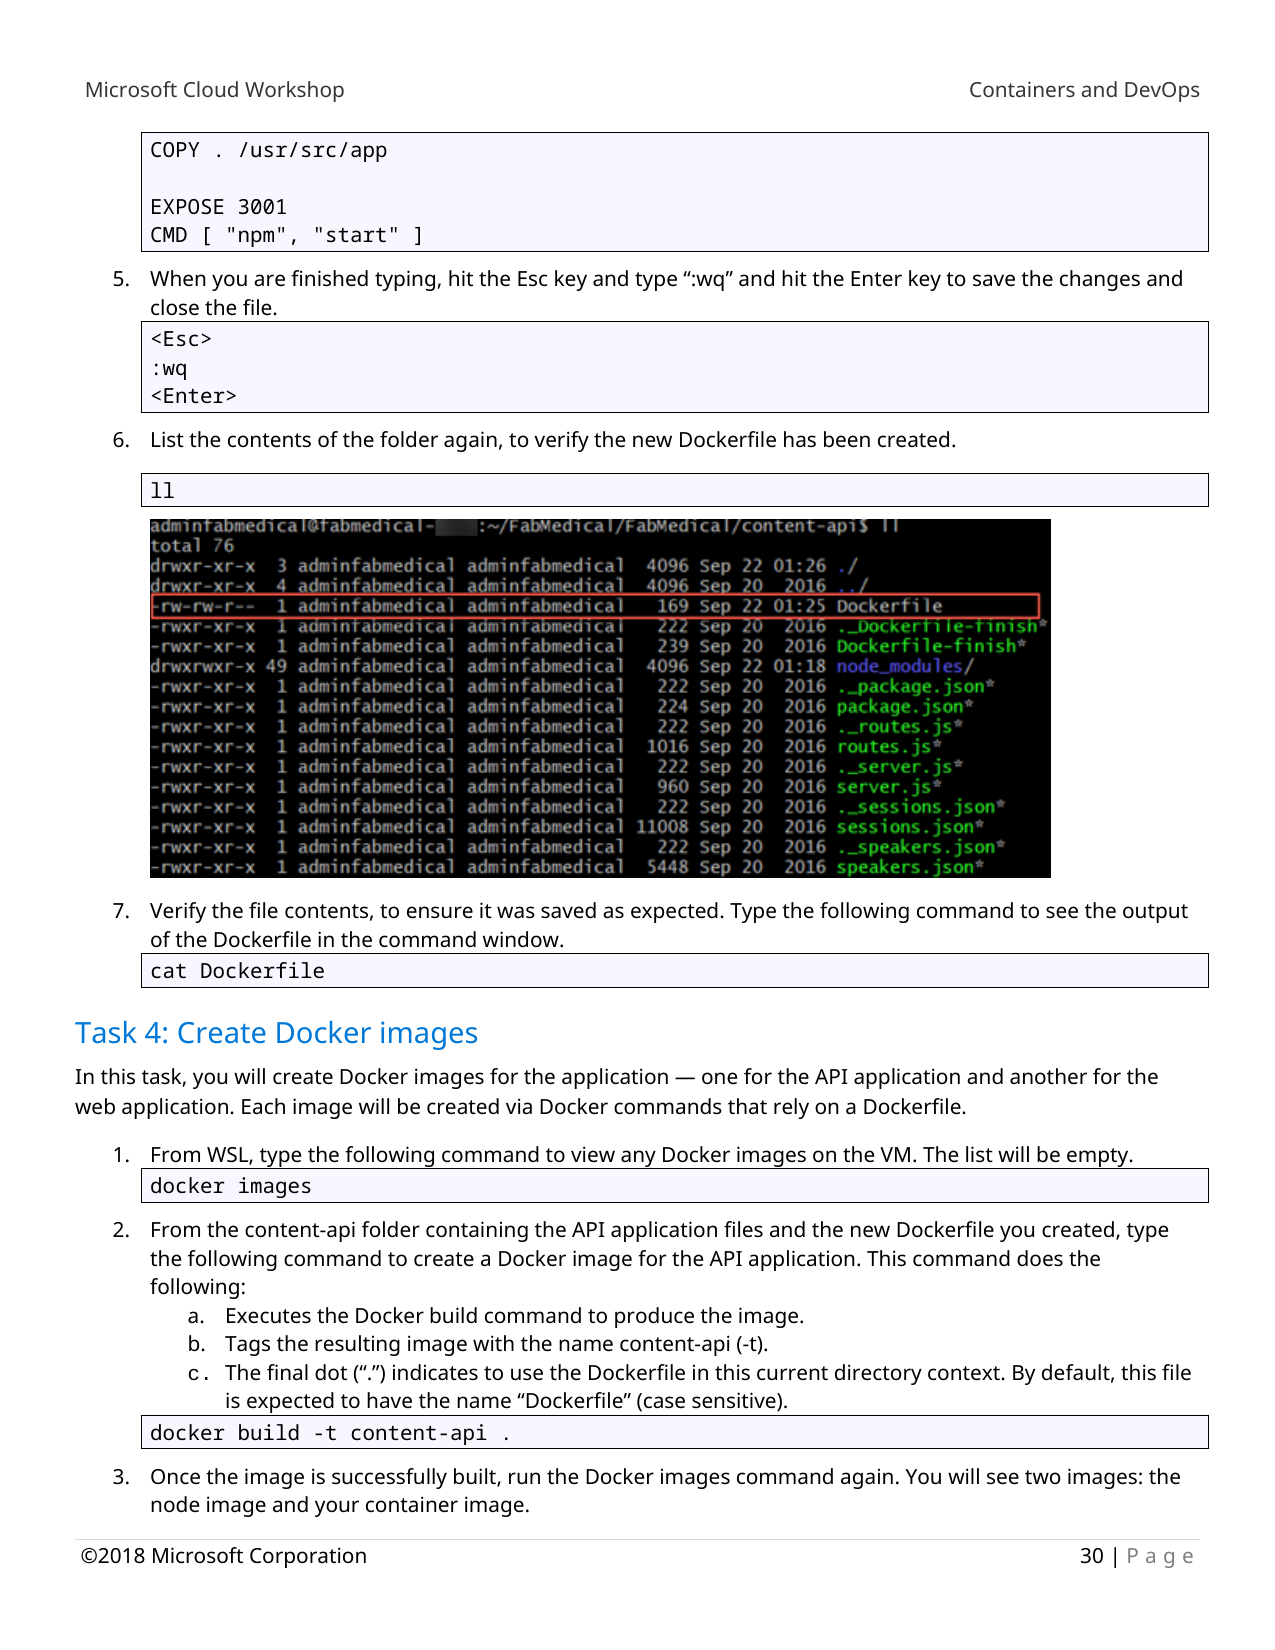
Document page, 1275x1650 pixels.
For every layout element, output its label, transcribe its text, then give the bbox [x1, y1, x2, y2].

list From WSL, type the following command to view any Docker images on the VM. The list will be empty. [112, 1140, 1200, 1168]
text docker images [142, 1169, 1208, 1202]
list List the contents of the folder again, to verify the new Dockerfile has been created. [112, 425, 1200, 454]
list Executes the Docker build command to produce the image. [187, 1301, 1200, 1329]
text <Esc> [142, 322, 1208, 350]
text docker build -t content-api . [142, 1416, 1208, 1448]
subtitle Task 4: Create Docker images [75, 1013, 1200, 1052]
list Verify the file contents, to ensure it was saved as expected. Type the following command to see the output of the Dockerfile in the command window. [112, 896, 1200, 953]
list From the content-api folder containing the API application files and the new Dockerfile you created, type the following command to create a Docker image for the API application. This command does the following: [112, 1215, 1200, 1301]
text <Enter> [142, 378, 1208, 412]
text COPY . /usr/src/app [142, 133, 1208, 160]
list When you are finished typing, hit the Esc key and type “:wq” and hit the Enter key to save the changes and close the file. [112, 264, 1200, 321]
text cat Dockerfile [142, 954, 1208, 987]
text :wq [142, 350, 1208, 378]
list Tags the resulting image with the name content-api (-t). [187, 1329, 1200, 1358]
text In this task, you will create Docker images for the application — one for the API application and another for the web application. Each image will be created via Docker commands that rely on a Dockerfile. [75, 1062, 1200, 1121]
picture [150, 519, 1051, 878]
text ll [142, 474, 1208, 506]
list Once the image is successfully built, run the Docker images command again. You will see two images: the node image and your container image. [112, 1462, 1200, 1519]
text EXPOSE 3001 [142, 189, 1208, 217]
text CMD [ "npm", "start" ] [142, 217, 1208, 251]
list The final dot (“.”) indicates to use the Dockerfile in this current directory context. By default, this file is expected to have the name “Dockerfile” (case sensitive). [187, 1358, 1200, 1414]
